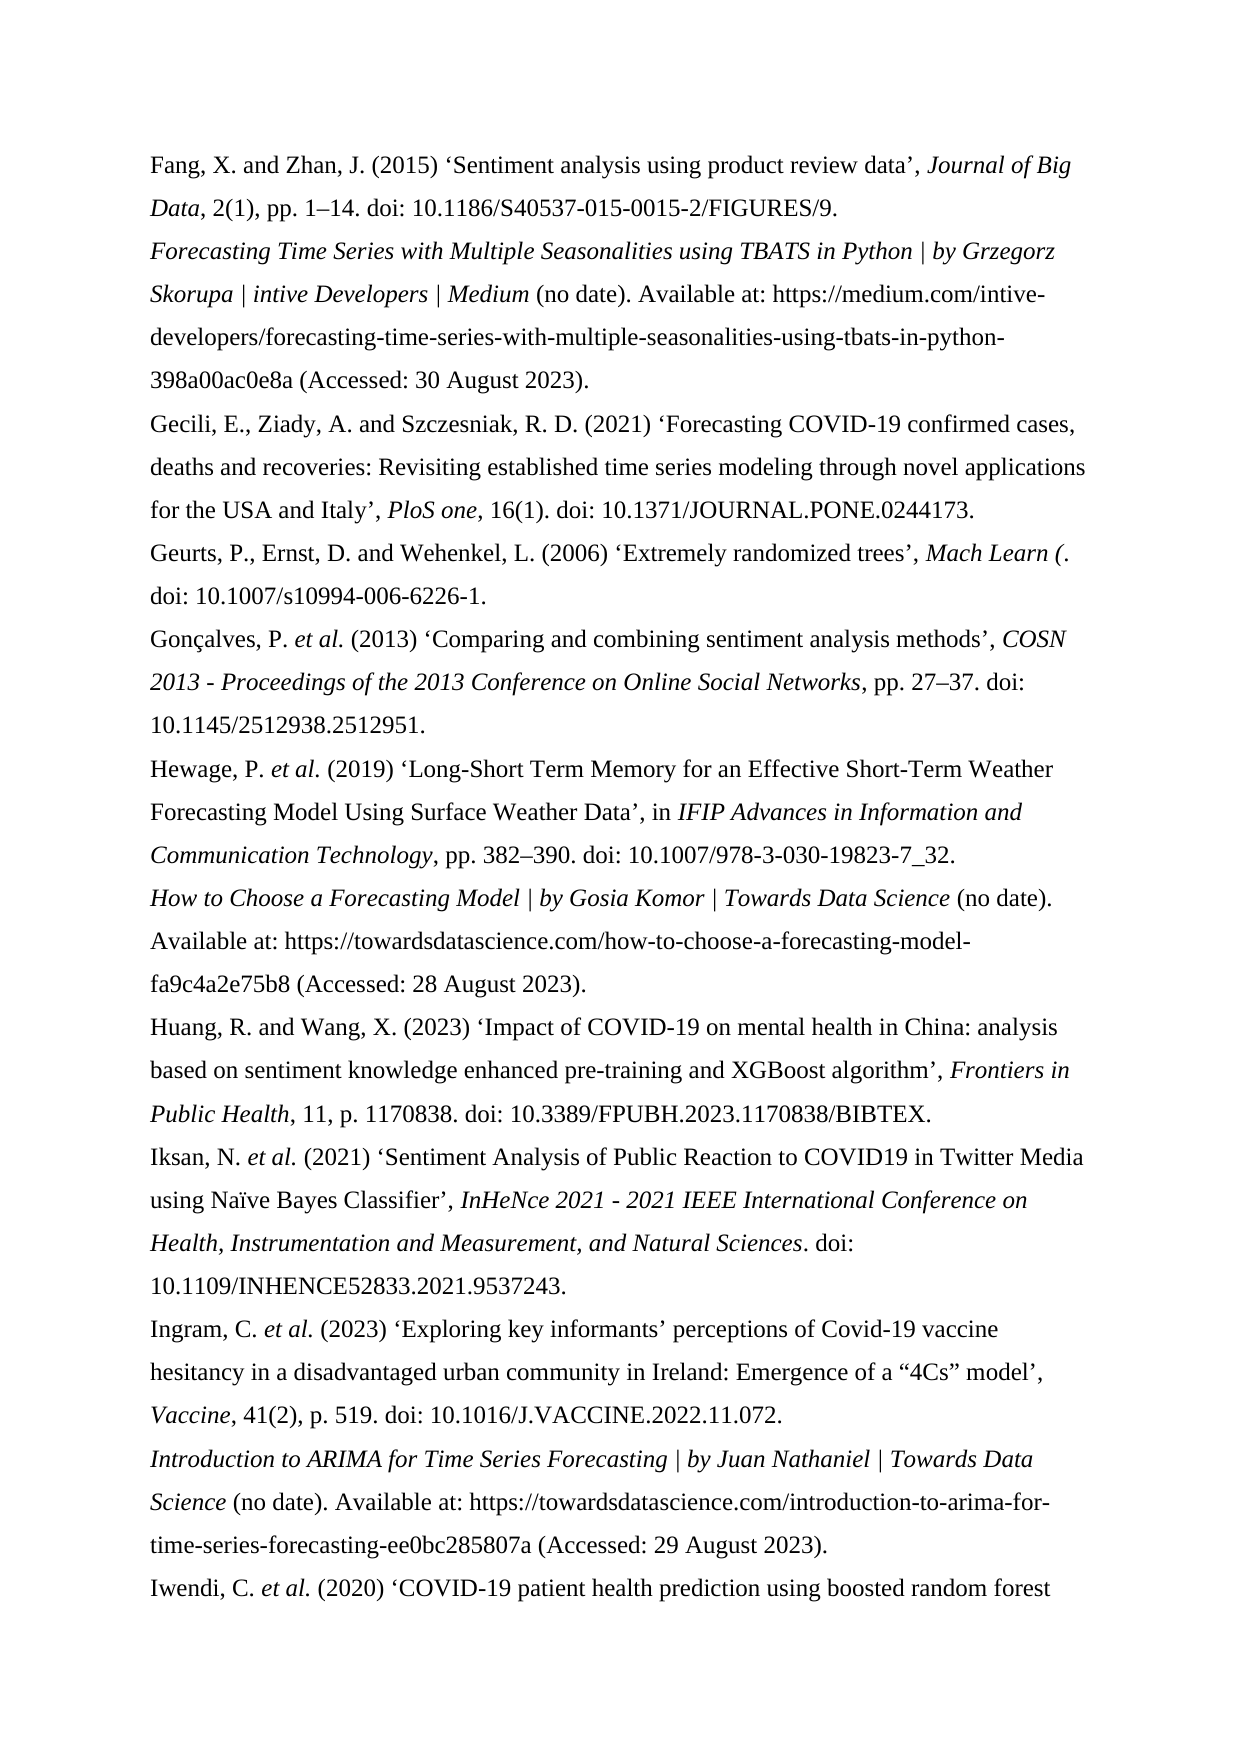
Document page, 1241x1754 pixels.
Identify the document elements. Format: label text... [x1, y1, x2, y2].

text Iksan, N. et al. (2021) ‘Sentiment Analysis of Public Reaction to COVID19 in Twitter Media using Naïve Bayes Classifier’, InHeNce 2021 - 2021 IEEE International Conference on Health, Instrumentation and Measurement, and Natural Sciences. doi: 10.1109/INHENCE52833.2021.9537243. [150, 1142, 1090, 1300]
text Geurts, P., Ernst, D. and Wehenkel, L. (2006) ‘Extremely randomized trees’, Mach Learn (. doi: 10.1007/s10994-006-6226-1. [150, 538, 1090, 610]
text How to Choose a Forecasting Model | by Gosia Komor | Towards Data Science (no date). Available at: https://towardsdatascience.com/how-to-choose-a-forecasting-model-fa9c4a2e75b8 (Accessed: 28 August 2023). [150, 883, 1090, 998]
text Fang, X. and Zhan, J. (2015) ‘Sentiment analysis using product review data’, Journal of Big Data, 2(1), pp. 1–14. doi: 10.1186/S40537-015-0015-2/FIGURES/9. [150, 150, 1090, 222]
text Ingram, C. et al. (2023) ‘Exploring key informants’ perceptions of Covid-19 vaccine hesitancy in a disadvantaged urban community in Ireland: Emergence of a “4Cs” model’, Vaccine, 41(2), p. 519. doi: 10.1016/J.VACCINE.2022.11.072. [150, 1314, 1090, 1429]
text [150, 1573, 1090, 1602]
text Forecasting Time Series with Multiple Seasonalities using TBATS in Python | by Grzegorz Skorupa | intive Developers | Medium (no date). Available at: https://medium.com/intive-developers/forecasting-time-series-with-multiple-seasonalities-using-tbats-in-python-398a00ac0e8a (Accessed: 30 August 2023). [150, 236, 1090, 394]
text Huang, R. and Wang, X. (2023) ‘Impact of COVID-19 on mental health in China: analysis based on sentiment knowledge enhanced pre-training and XGBoost algorithm’, Frontiers in Public Health, 11, p. 1170838. doi: 10.3389/FPUBH.2023.1170838/BIBTEX. [150, 1012, 1090, 1127]
text Gonçalves, P. et al. (2013) ‘Comparing and combining sentiment analysis methods’, COSN 2013 - Proceedings of the 2013 Conference on Online Social Networks, pp. 27–37. doi: 10.1145/2512938.2512951. [150, 624, 1090, 739]
text Gecili, E., Ziady, A. and Szczesniak, R. D. (2021) ‘Forecasting COVID-19 confirmed cases, deaths and recoveries: Revisiting established time series modeling through novel applications for the USA and Italy’, PloS one, 16(1). doi: 10.1371/JOURNAL.PONE.0244173. [150, 409, 1090, 524]
text Hewage, P. et al. (2019) ‘Long-Short Term Memory for an Effective Short-Term Weather Forecasting Model Using Surface Weather Data’, in IFIP Advances in Information and Communication Technology, pp. 382–390. doi: 10.1007/978-3-030-19823-7_32. [150, 754, 1090, 869]
text Introduction to ARIMA for Time Series Forecasting | by Juan Nathaniel | Towards Data Science (no date). Available at: https://towardsdatascience.com/introduction-to-arima-for-time-series-forecasting-ee0bc285807a (Accessed: 29 August 2023). [150, 1444, 1090, 1559]
